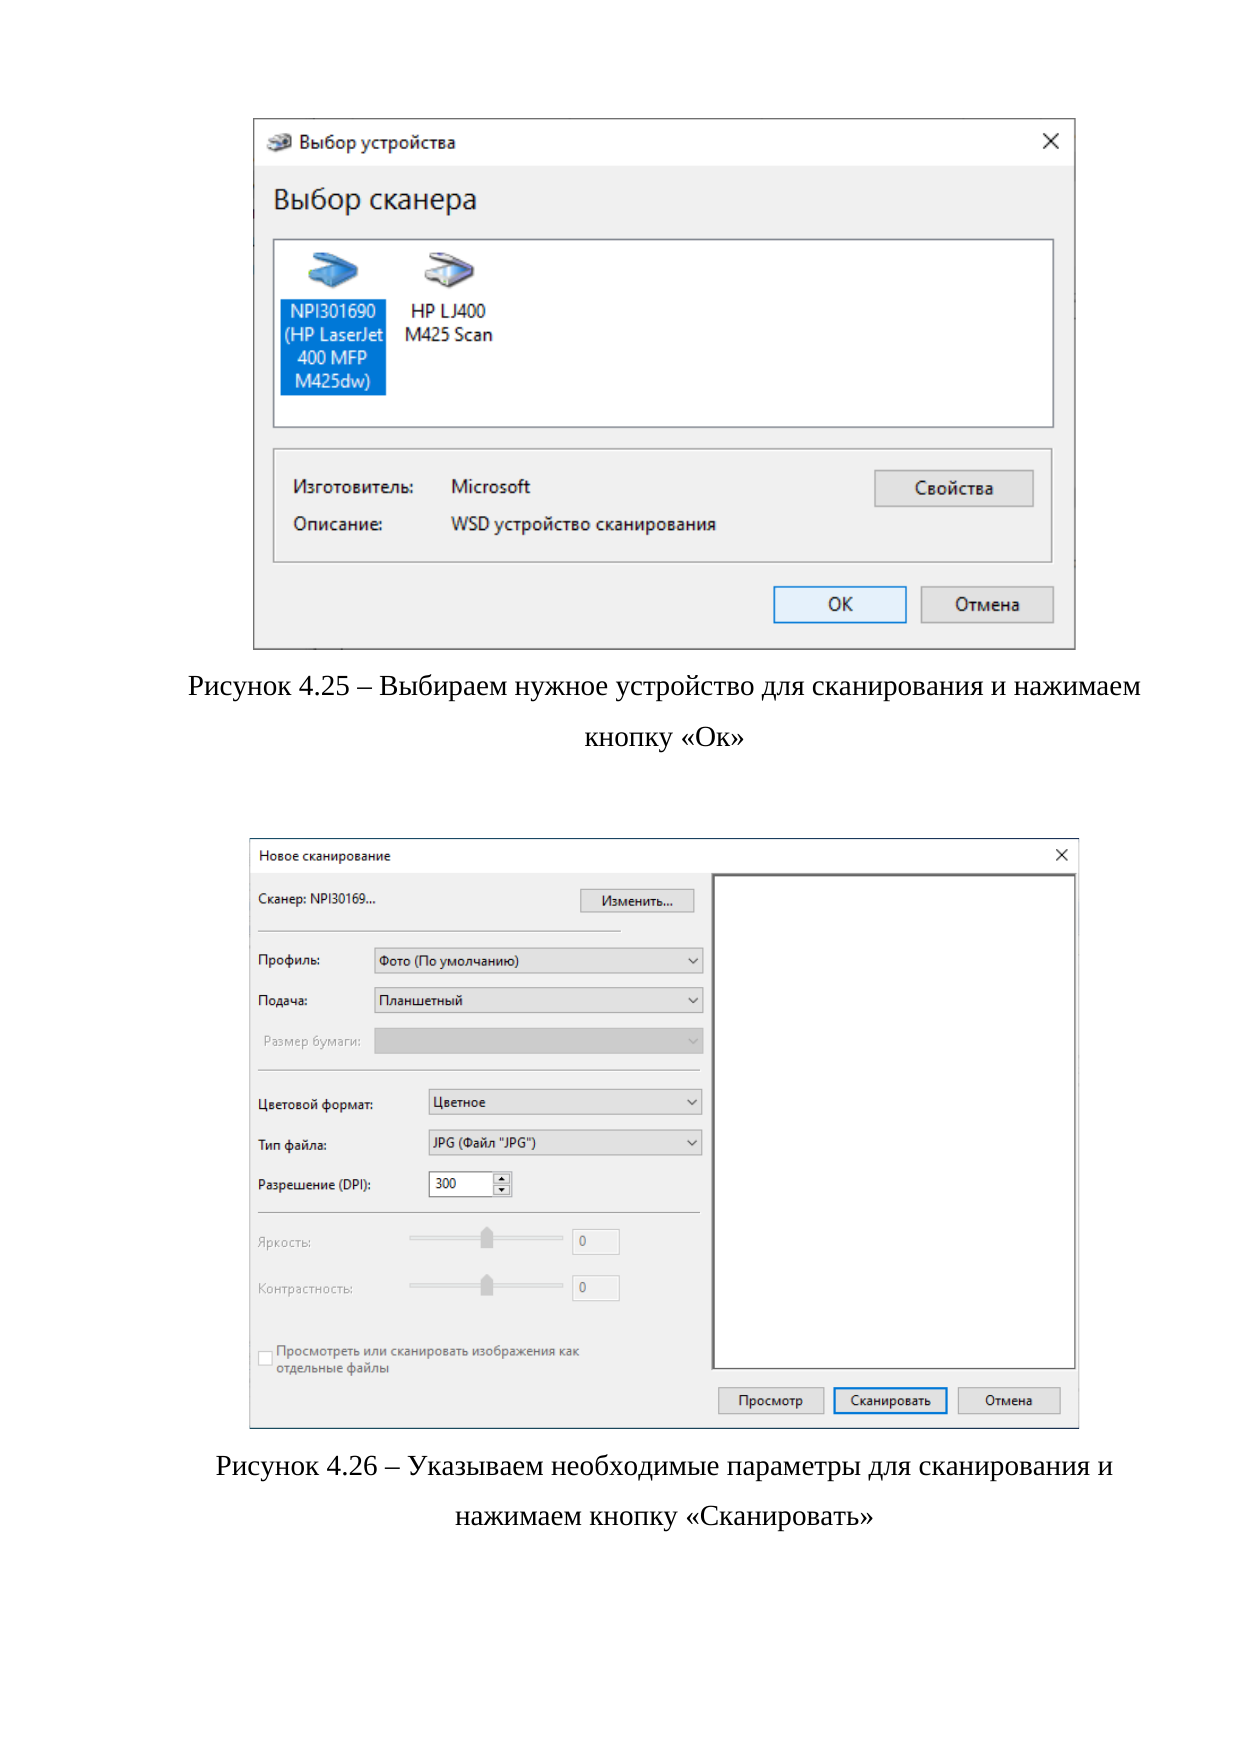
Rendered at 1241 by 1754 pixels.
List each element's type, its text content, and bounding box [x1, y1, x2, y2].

picture [249, 838, 1080, 1429]
picture [253, 118, 1076, 650]
